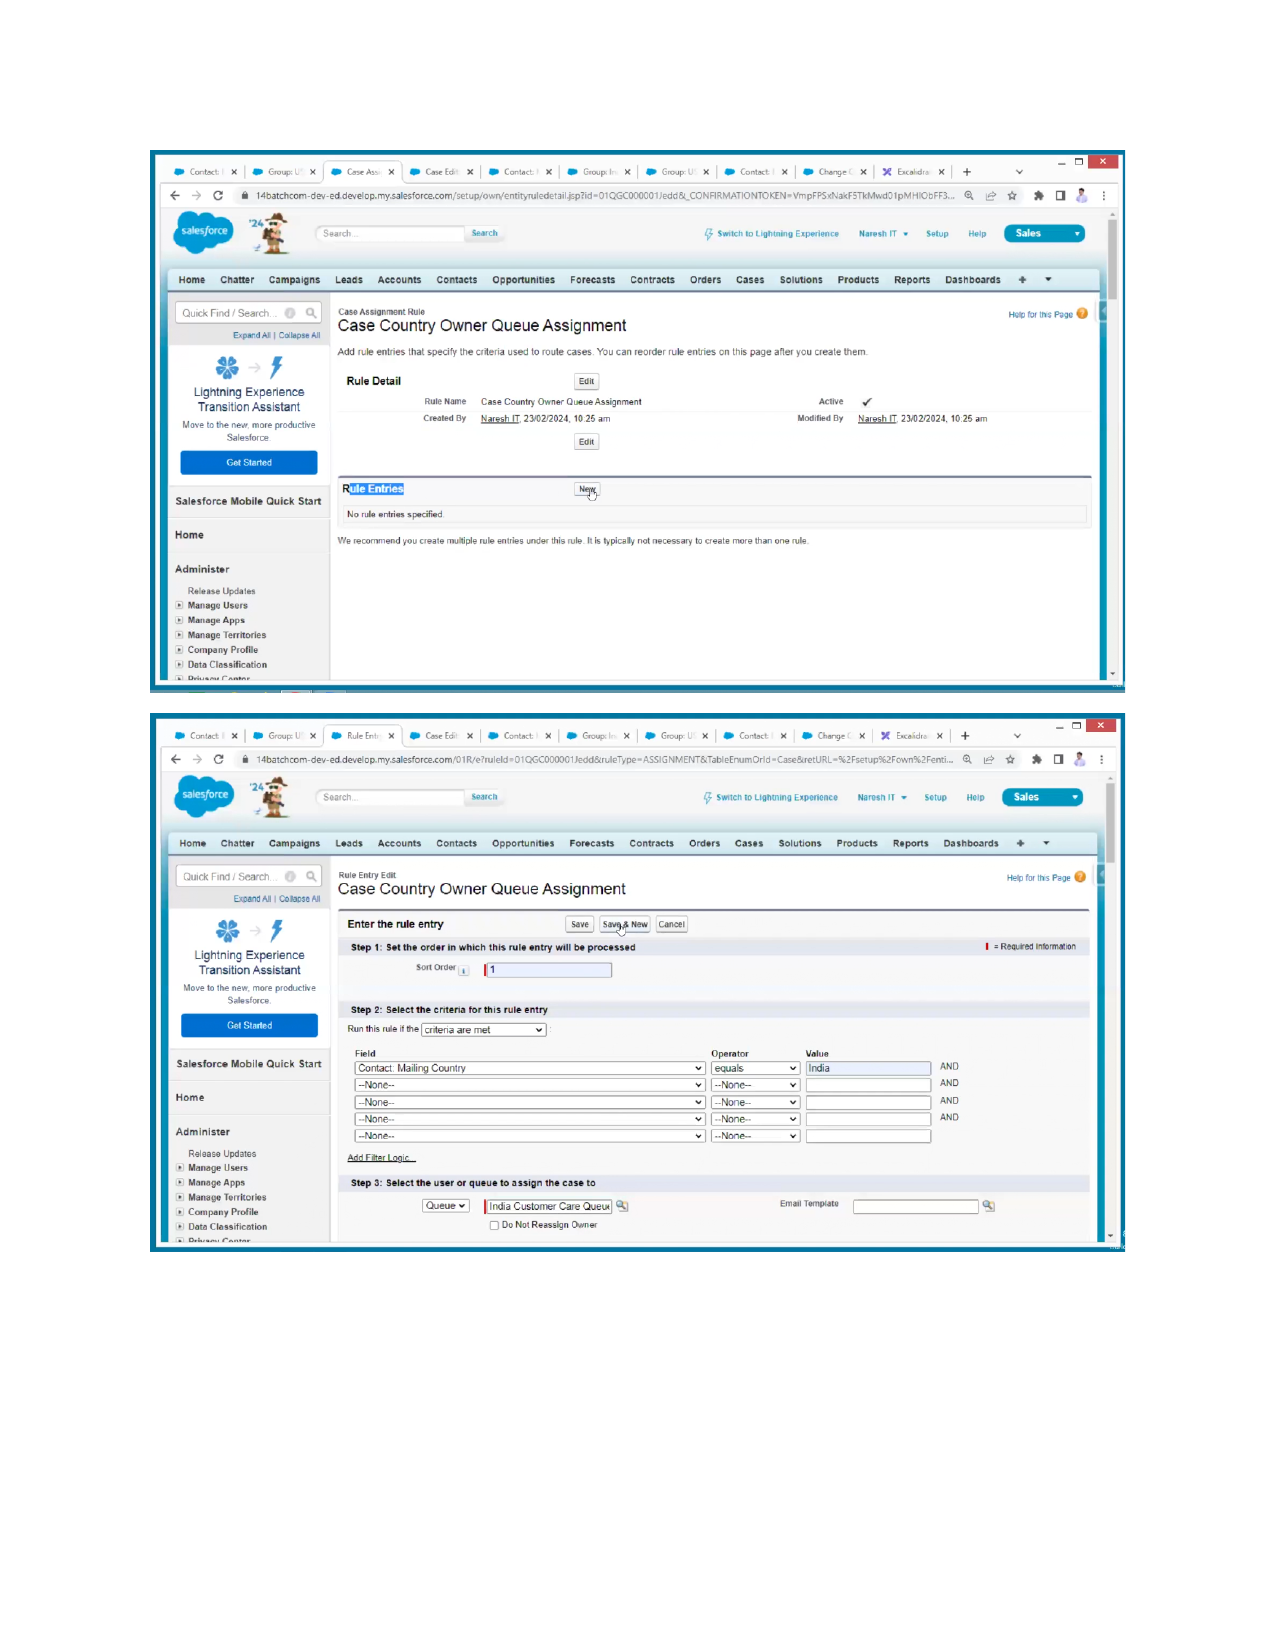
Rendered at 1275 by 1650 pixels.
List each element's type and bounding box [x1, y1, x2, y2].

picture [156, 719, 1125, 1249]
picture [155, 155, 1125, 687]
